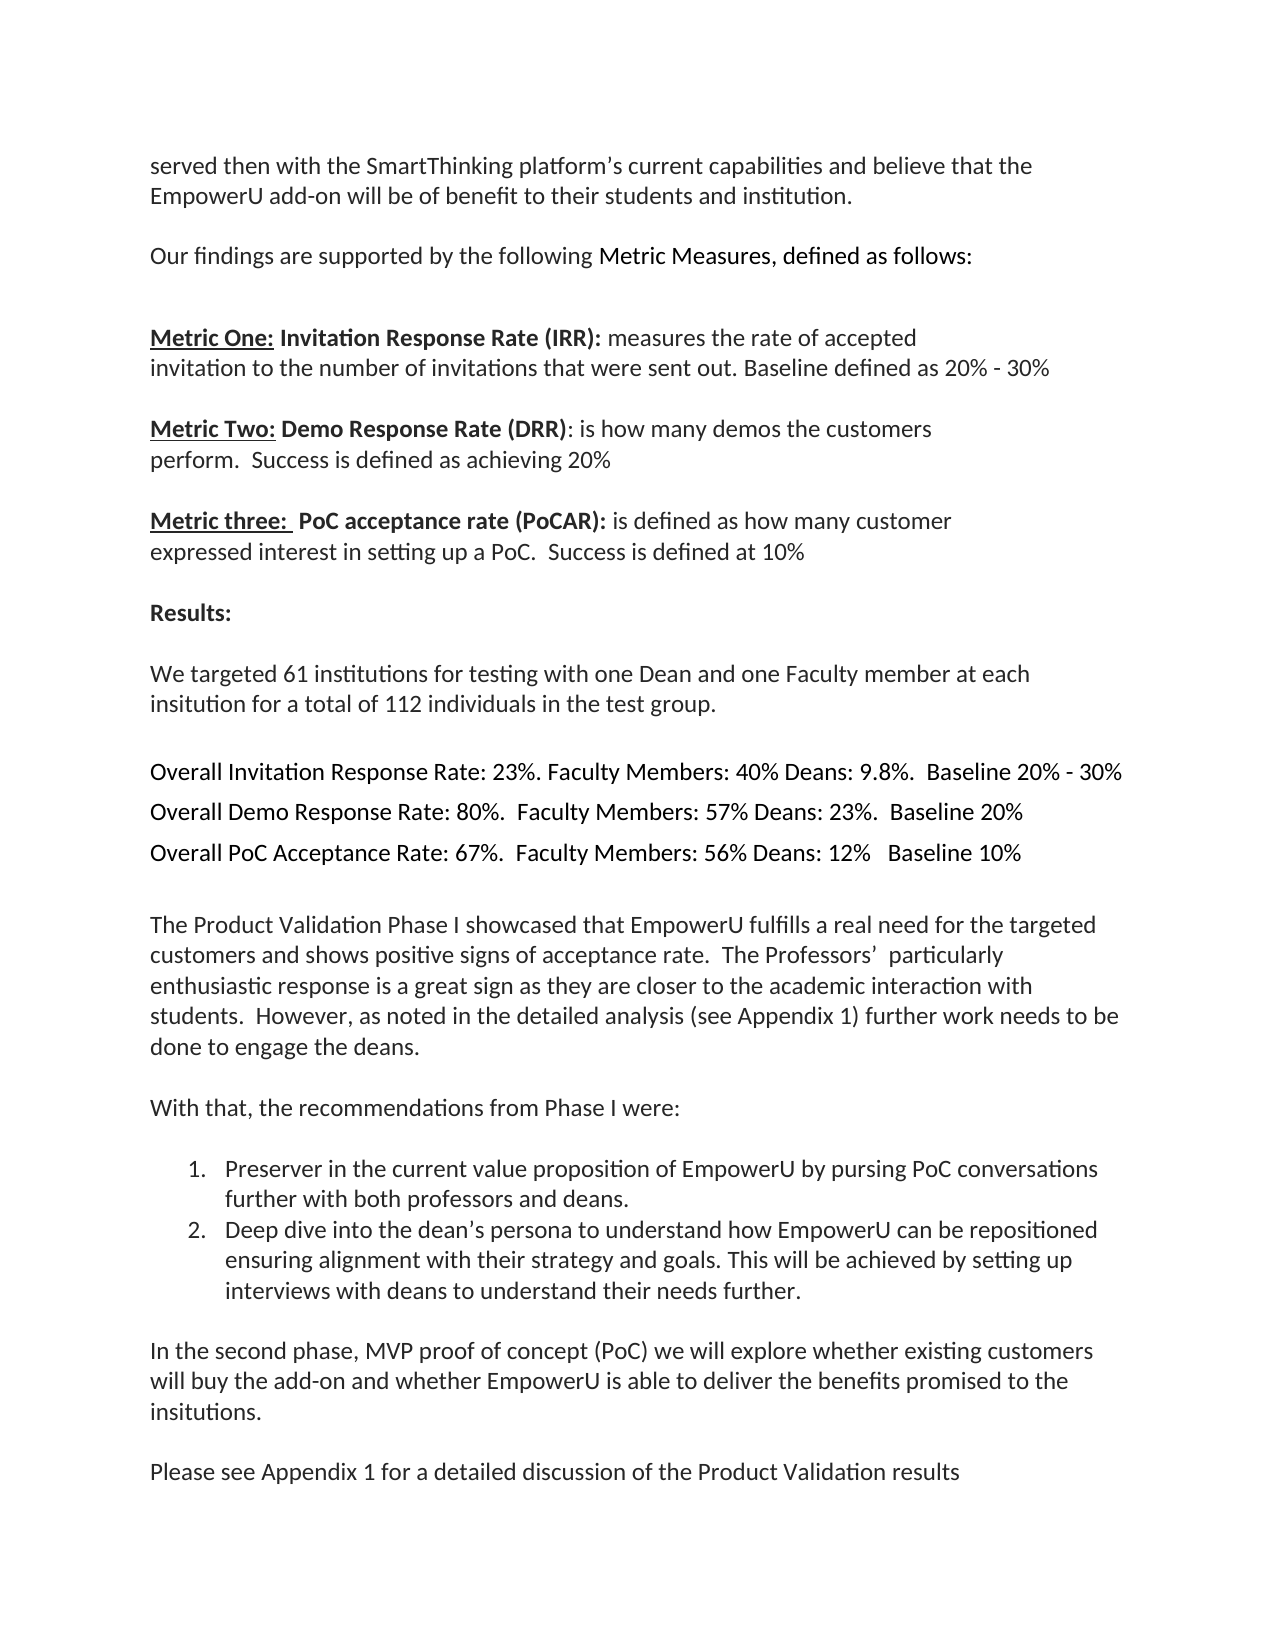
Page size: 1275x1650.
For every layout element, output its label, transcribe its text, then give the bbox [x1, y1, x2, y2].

text Our findings are supported by the following Metric Measures, defined as follows: [150, 240, 1125, 271]
list Preserver in the current value proposition of EmpowerU by pursing PoC conversations further with both professors and deans. [187, 1153, 1125, 1214]
text Results: [150, 597, 1125, 627]
text We targeted 61 institutions for testing with one Dean and one Faculty member at each insitution for a total of 112 individuals in the test group. [150, 658, 1125, 719]
text Please see Appendix 1 for a detailed discussion of the Product Validation results [150, 1456, 1125, 1486]
text Overall PoC Acceptance Rate: 67%. Faculty Members: 56% Deans: 12% Baseline 10% [150, 837, 1125, 868]
text Overall Invitation Response Rate: 23%. Faculty Members: 40% Deans: 9.8%. Baseline 20% - 30% [150, 756, 1125, 786]
text Overall Demo Response Rate: 80%. Faculty Members: 57% Deans: 23%. Baseline 20% [150, 797, 1125, 827]
text The Product Validation Phase I showcased that EmpowerU fulfills a real need for the targeted customers and shows positive signs of acceptance rate. The Professors’ particularly enthusiastic response is a great sign as they are closer to the academic interaction with students. However, as noted in the detailed analysis (see Appendix 1) further work needs to be done to engage the deans. [150, 909, 1125, 1062]
text perform. Success is defined as achieving 20% [150, 444, 1125, 475]
text In the second phase, MVP proof of concept (PoC) we will explore whether existing customers will buy the add-on and whether EmpowerU is able to deliver the benefits promised to the insitutions. [150, 1335, 1125, 1426]
text expressed interest in setting up a PoC. Success is defined at 10% [150, 536, 1125, 566]
text Metric Two: Demo Response Rate (DRR): is how many demos the customers [150, 414, 1125, 444]
text With that, the recommendations from Phase I were: [150, 1092, 1125, 1123]
text invitation to the number of invitations that were sent out. Baseline defined as 20% - 30% [150, 353, 1125, 383]
text Metric three: PoC acceptance rate (PoCAR): is defined as how many customer [150, 505, 1125, 536]
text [150, 150, 1125, 211]
list Deep dive into the dean’s persona to understand how EmpowerU can be repositioned ensuring alignment with their strategy and goals. This will be achieved by setting up interviews with deans to understand their needs further. [187, 1214, 1125, 1306]
text Metric One: Invitation Response Rate (IRR): measures the rate of accepted [150, 322, 1125, 353]
